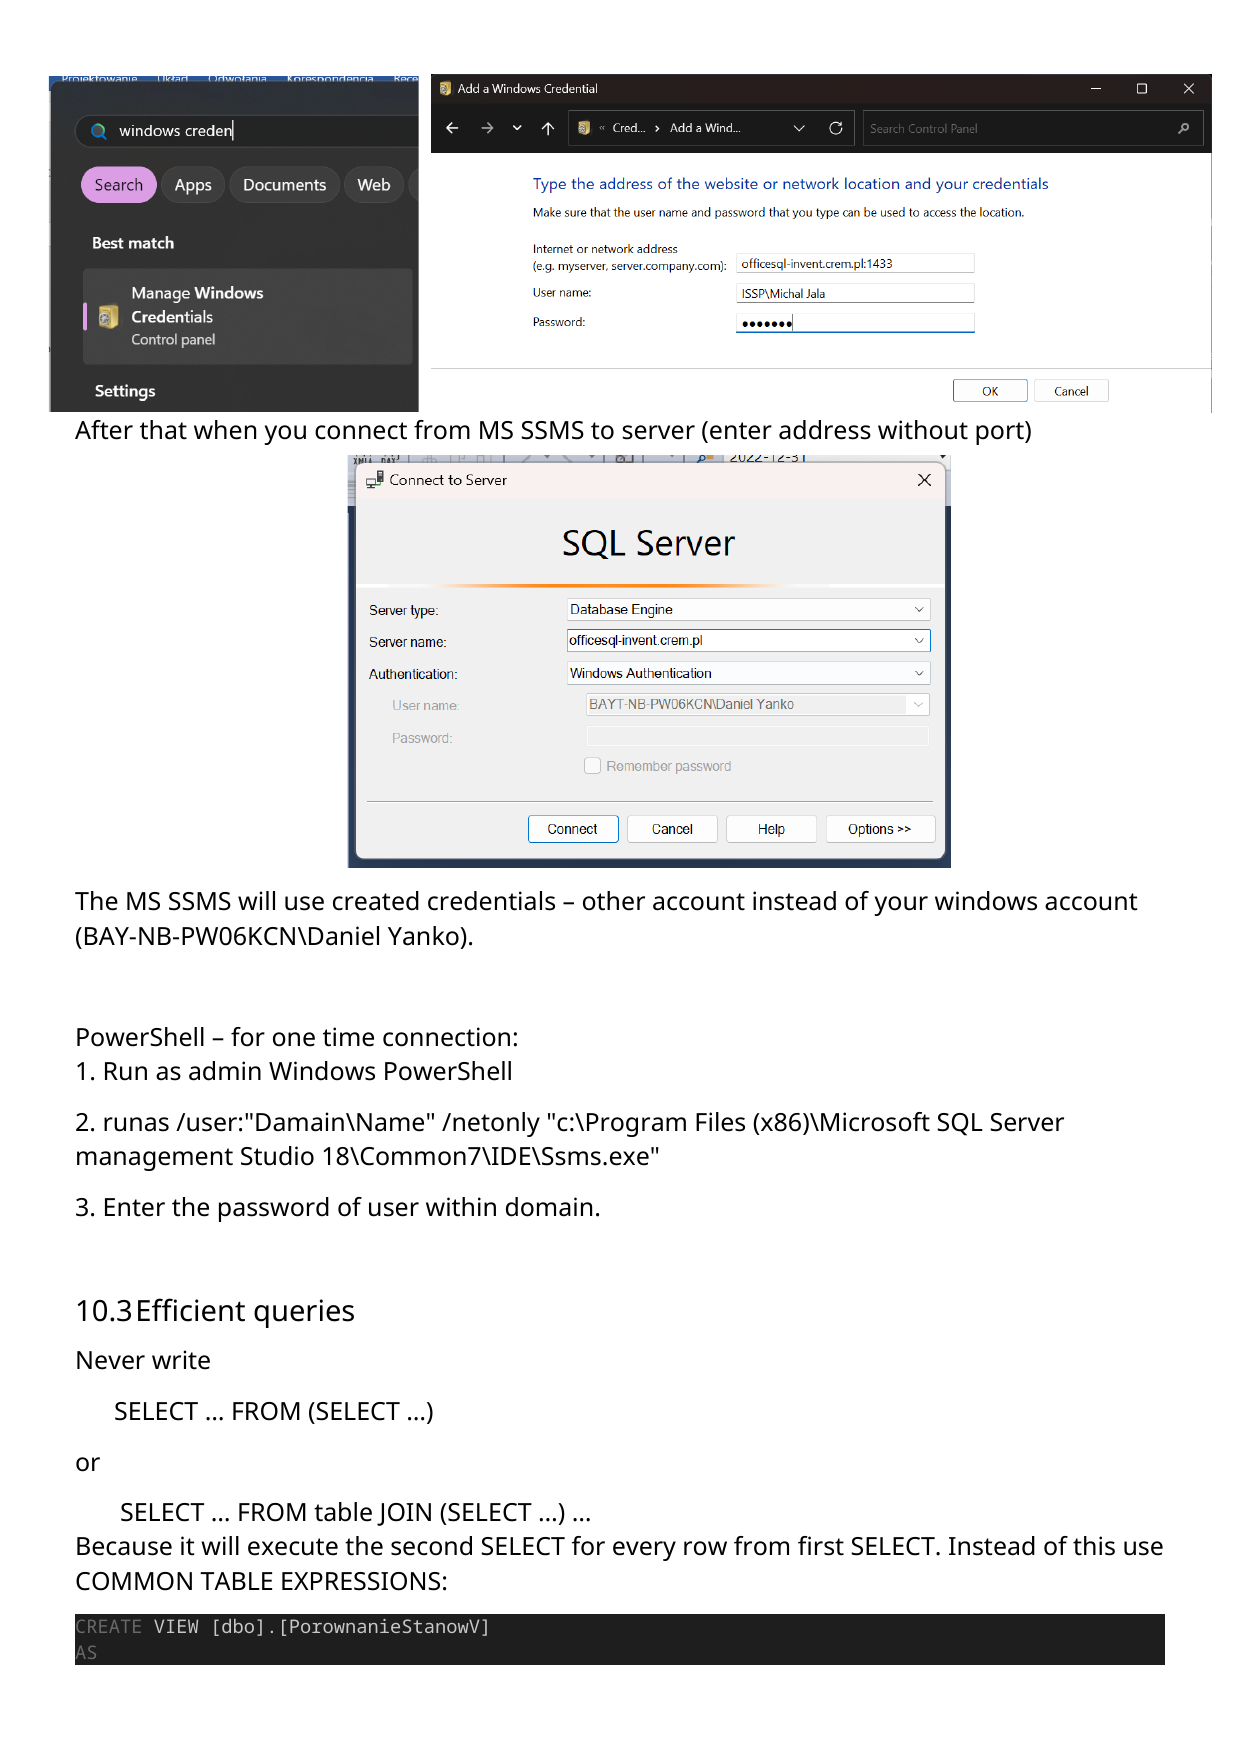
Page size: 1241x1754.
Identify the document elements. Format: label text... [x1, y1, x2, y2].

picture [48, 76, 419, 412]
text SELECT … FROM table JOIN (SELECT …) … Because it will execute the second SELECT for every row from first SELECT. Instead of this use COMMON TABLE EXPRESSIONS: [75, 1495, 1165, 1597]
text 3. Enter the password of user within domain. [75, 1189, 1165, 1223]
text or [75, 1444, 1165, 1478]
subtitle Efficient queries [75, 1291, 1165, 1330]
picture [347, 455, 951, 868]
text CREATE VIEW [dbo].[PorownanieStanowV] [75, 1614, 1165, 1639]
text Never write [75, 1343, 1165, 1377]
text 2. runas /user:"Damain\Name" /netonly "c:\Program Files (x86)\Microsoft SQL Server management Studio 18\Common7\IDE\Ssms.exe" [75, 1104, 1165, 1172]
text SELECT … FROM (SELECT …) [75, 1393, 1165, 1428]
text PowerShell – for one time connection: 1. Run as admin Windows PowerShell [75, 1019, 1165, 1088]
text AS [75, 1639, 1165, 1665]
picture [431, 74, 1212, 413]
